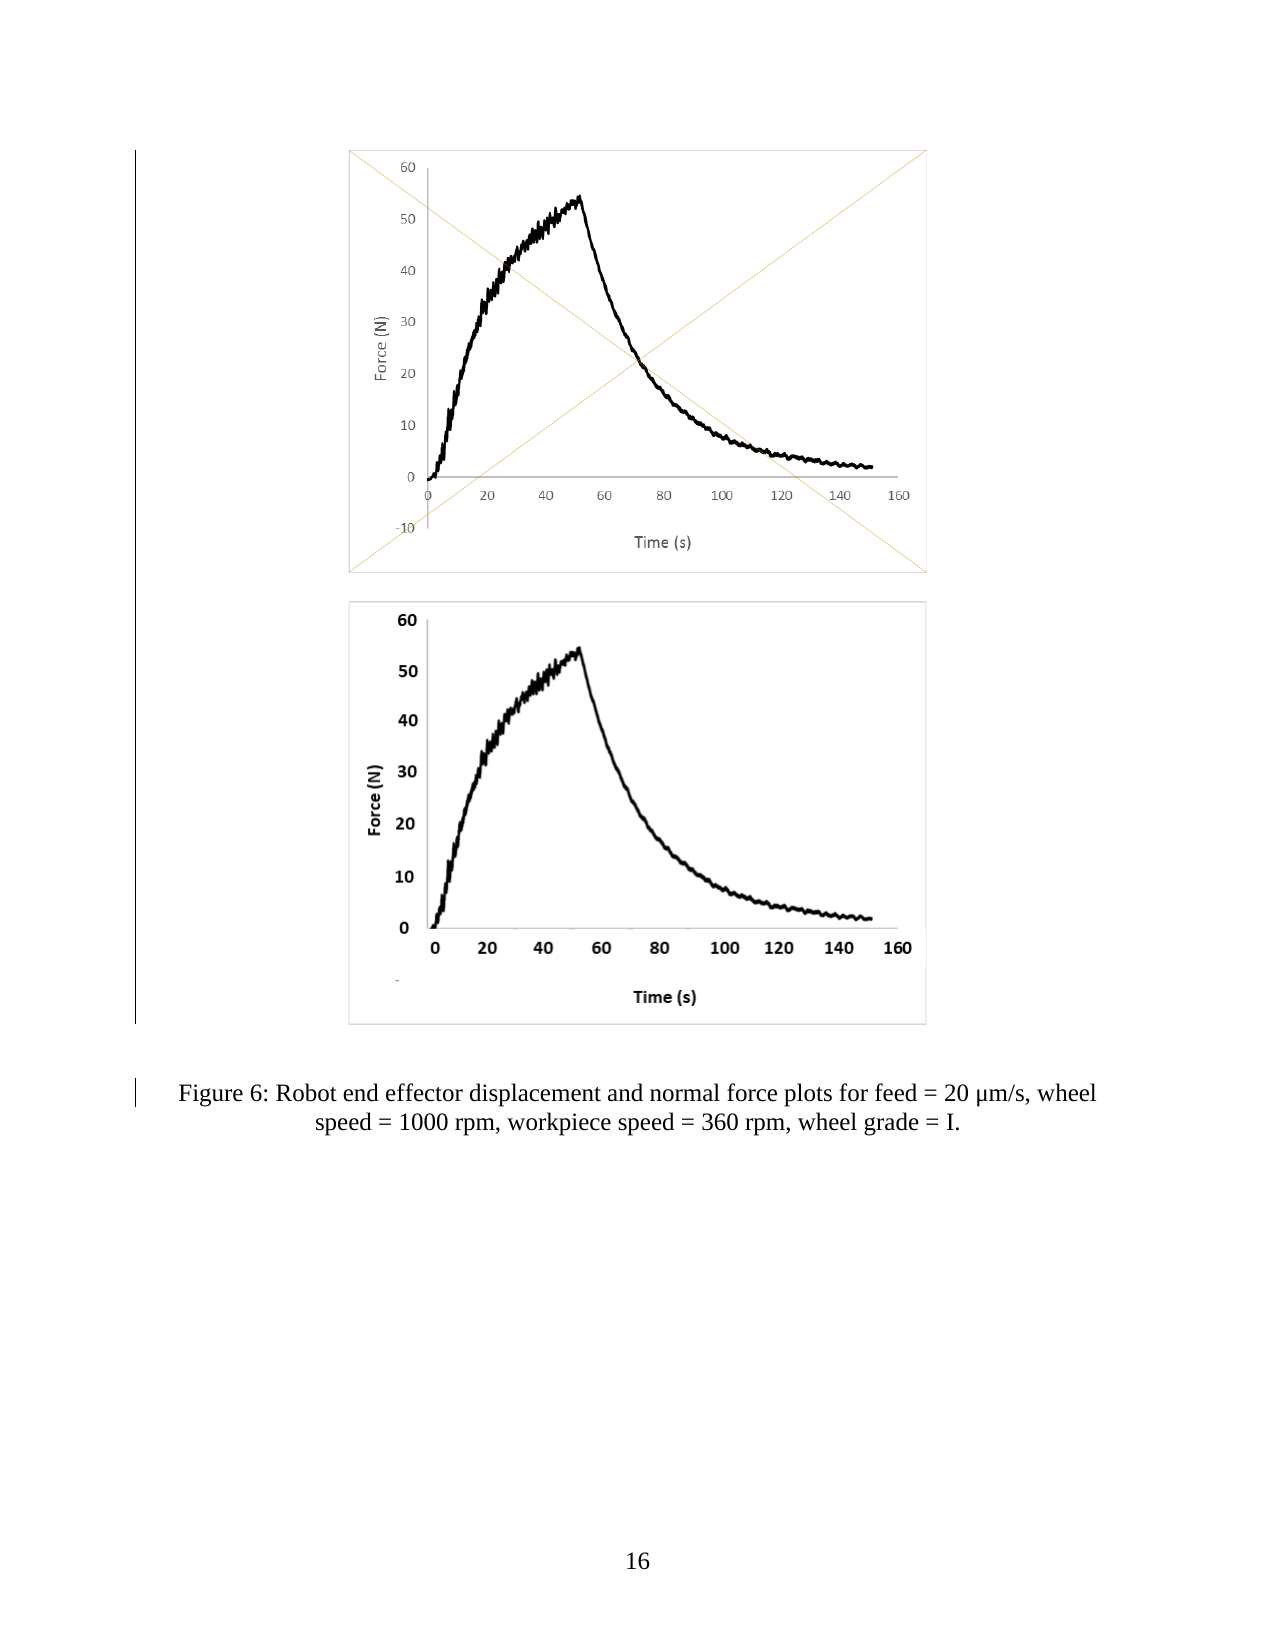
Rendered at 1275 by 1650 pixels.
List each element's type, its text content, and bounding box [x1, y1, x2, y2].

picture [348, 151, 636, 571]
picture [348, 601, 927, 1025]
picture [351, 150, 924, 360]
picture [639, 151, 927, 571]
picture [350, 362, 925, 573]
text Figure 6: Robot end effector displacement and normal force plots for feed = 20 μm/s, wheel speed = 1000 rpm, workpiece speed = 360 rpm, wheel grade = I. [150, 1078, 1125, 1136]
